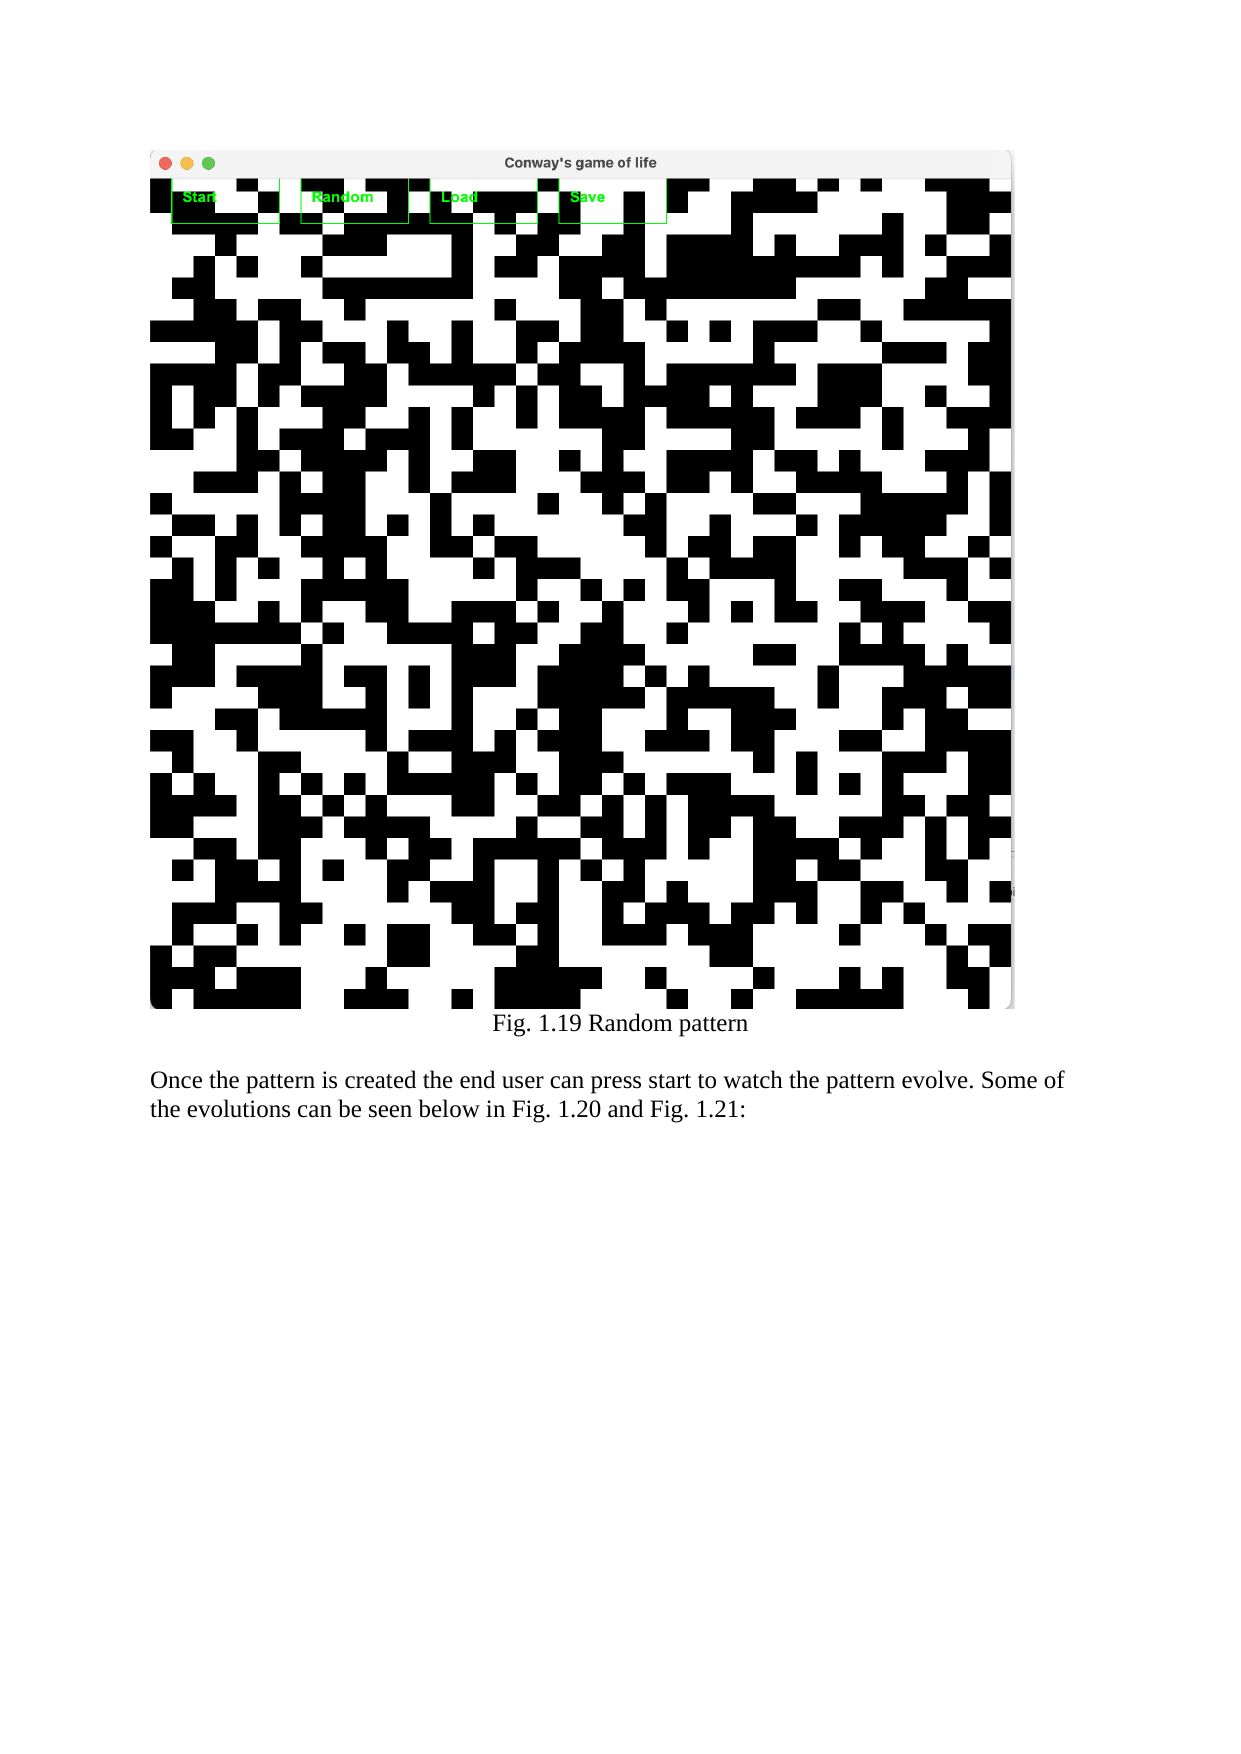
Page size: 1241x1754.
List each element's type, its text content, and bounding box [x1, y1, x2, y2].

picture [150, 150, 1015, 1009]
text Once the pattern is created the end user can press start to watch the pattern evolve. Some of the evolutions can be seen below in Fig. 1.20 and Fig. 1.21: [150, 1066, 1090, 1123]
text Fig. 1.19 Random pattern [150, 1008, 1090, 1037]
